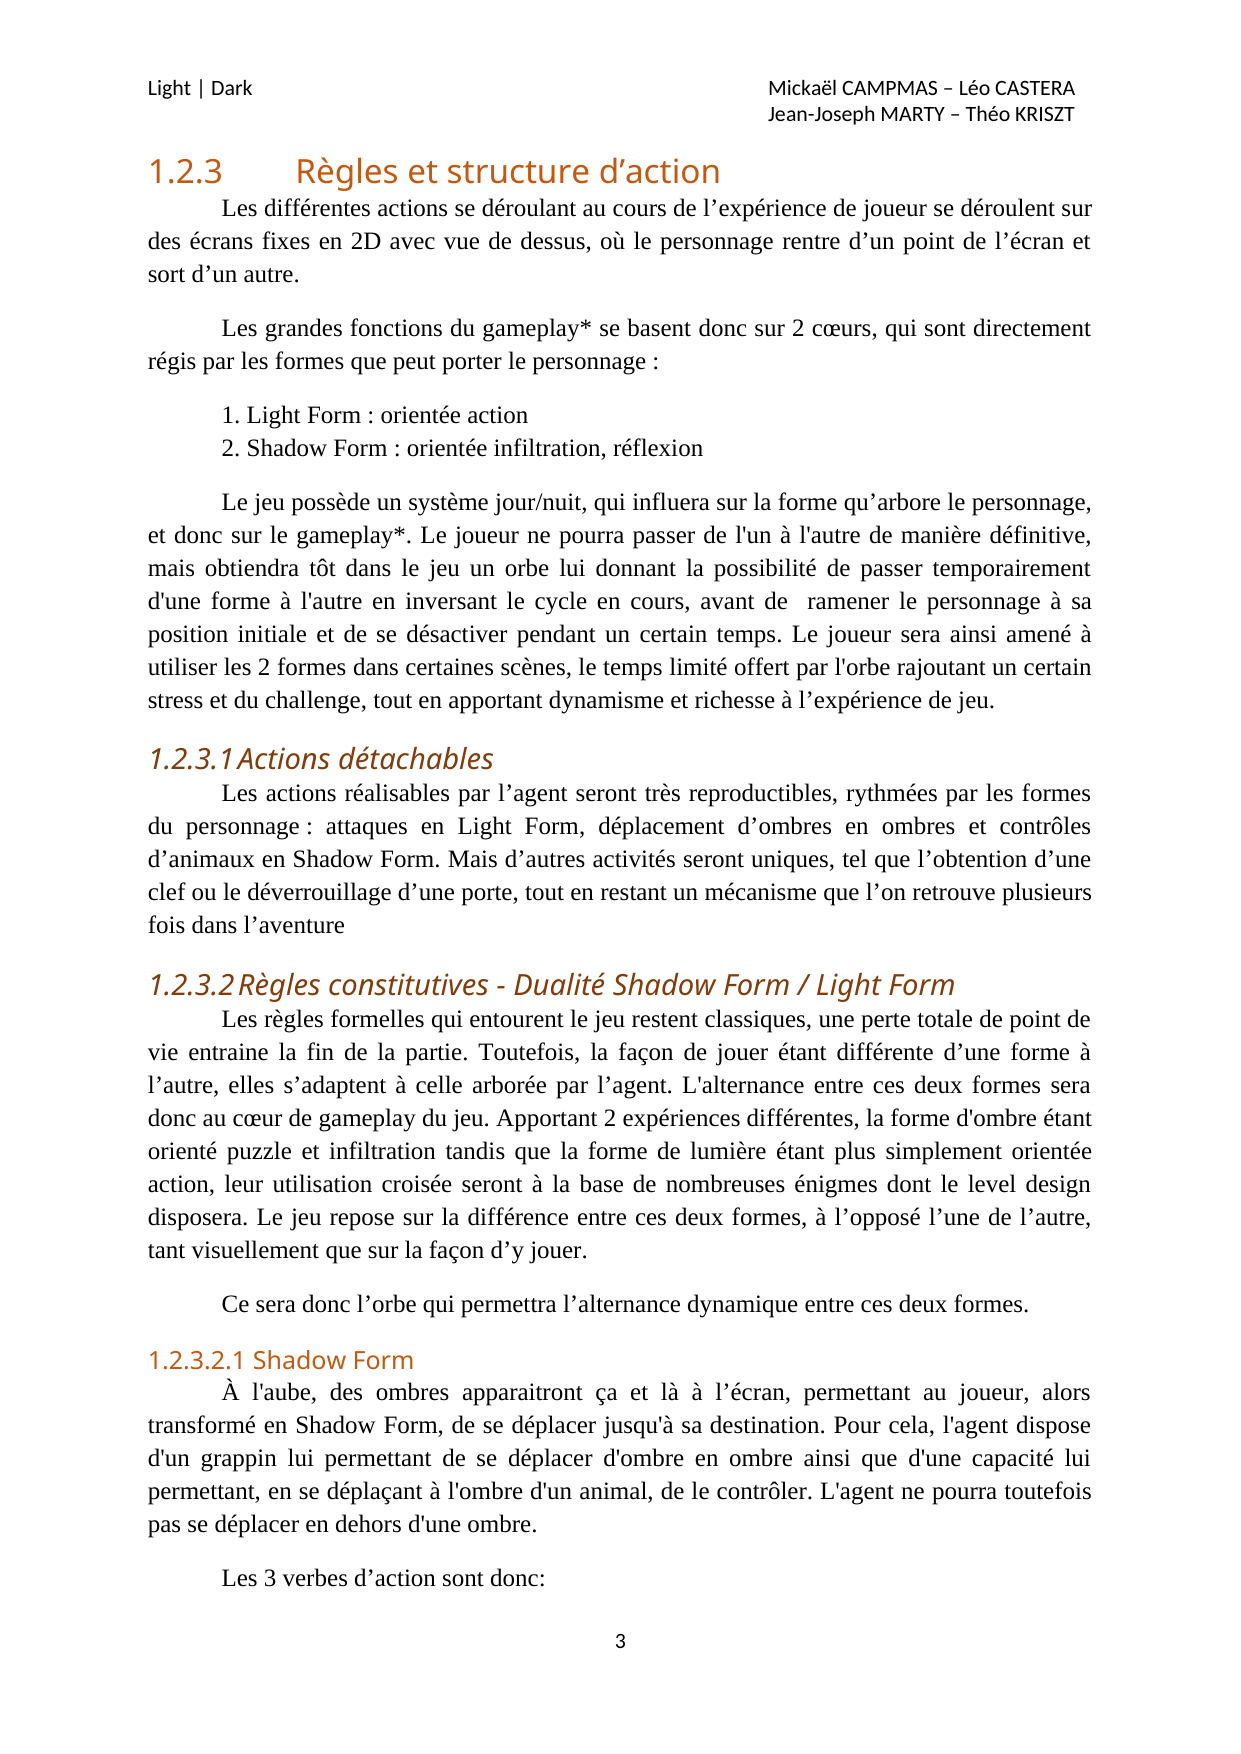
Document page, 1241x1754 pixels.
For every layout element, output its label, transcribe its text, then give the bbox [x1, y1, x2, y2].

text Les règles formelles qui entourent le jeu restent classiques, une perte totale de point de vie entraine la fin de la partie. Toutefois, la façon de jouer étant différente d’une forme à l’autre, elles s’adaptent à celle arborée par l’agent. L'alternance entre ces deux formes sera donc au cœur de gameplay du jeu. Apportant 2 expériences différentes, la forme d'ombre étant orienté puzzle et infiltration tandis que la forme de lumière étant plus simplement orientée action, leur utilisation croisée seront à la base de nombreuses énigmes dont le level design disposera. Le jeu repose sur la différence entre ces deux formes, à l’opposé l’une de l’autre, tant visuellement que sur la façon d’y jouer. [148, 1004, 1093, 1264]
text À l'aube, des ombres apparaitront ça et là à l’écran, permettant au joueur, alors transformé en Shadow Form, de se déplacer jusqu'à sa destination. Pour cela, l'agent dispose d'un grappin lui permettant de se déplacer d'ombre en ombre ainsi que d'une capacité lui permettant, en se déplaçant à l'ombre d'un animal, de le contrôler. L'agent ne pourra toutefois pas se déplacer en dehors d'une ombre. [148, 1377, 1093, 1538]
text 2. Shadow Form : orientée infiltration, réflexion [148, 433, 1093, 462]
text Les différentes actions se déroulant au cours de l’expérience de joueur se déroulent sur des écrans fixes en 2D avec vue de dessus, où le personnage rentre d’un point de l’écran et sort d’un autre. [148, 193, 1093, 288]
subtitle Règles et structure d’action [148, 148, 1093, 193]
subtitle Règles constitutives - Dualité Shadow Form / Light Form [148, 964, 1093, 1004]
subtitle Shadow Form [148, 1343, 1093, 1377]
subtitle Actions détachables [148, 739, 1093, 778]
text Les 3 verbes d’action sont donc: [148, 1563, 1093, 1592]
text Le jeu possède un système jour/nuit, qui influera sur la forme qu’arbore le personnage, et donc sur le gameplay*. Le joueur ne pourra passer de l'un à l'autre de manière définitive, mais obtiendra tôt dans le jeu un orbe lui donnant la possibilité de passer temporairement d'une forme à l'autre en inversant le cycle en cours, avant de ramener le personnage à sa position initiale et de se désactiver pendant un certain temps. Le joueur sera ainsi amené à utiliser les 2 formes dans certaines scènes, le temps limité offert par l'orbe rajoutant un certain stress et du challenge, tout en apportant dynamisme et richesse à l’expérience de jeu. [148, 487, 1093, 713]
text Les grandes fonctions du gameplay* se basent donc sur 2 cœurs, qui sont directement régis par les formes que peut porter le personnage : [148, 313, 1093, 375]
text Les actions réalisables par l’agent seront très reproductibles, rythmées par les formes du personnage : attaques en Light Form, déplacement d’ombres en ombres et contrôles d’animaux en Shadow Form. Mais d’autres activités seront uniques, tel que l’obtention d’une clef ou le déverrouillage d’une porte, tout en restant un mécanisme que l’on retrouve plusieurs fois dans l’aventure [148, 778, 1093, 939]
text 1. Light Form : orientée action [148, 400, 1093, 428]
text Ce sera donc l’orbe qui permettra l’alternance dynamique entre ces deux formes. [148, 1289, 1093, 1318]
